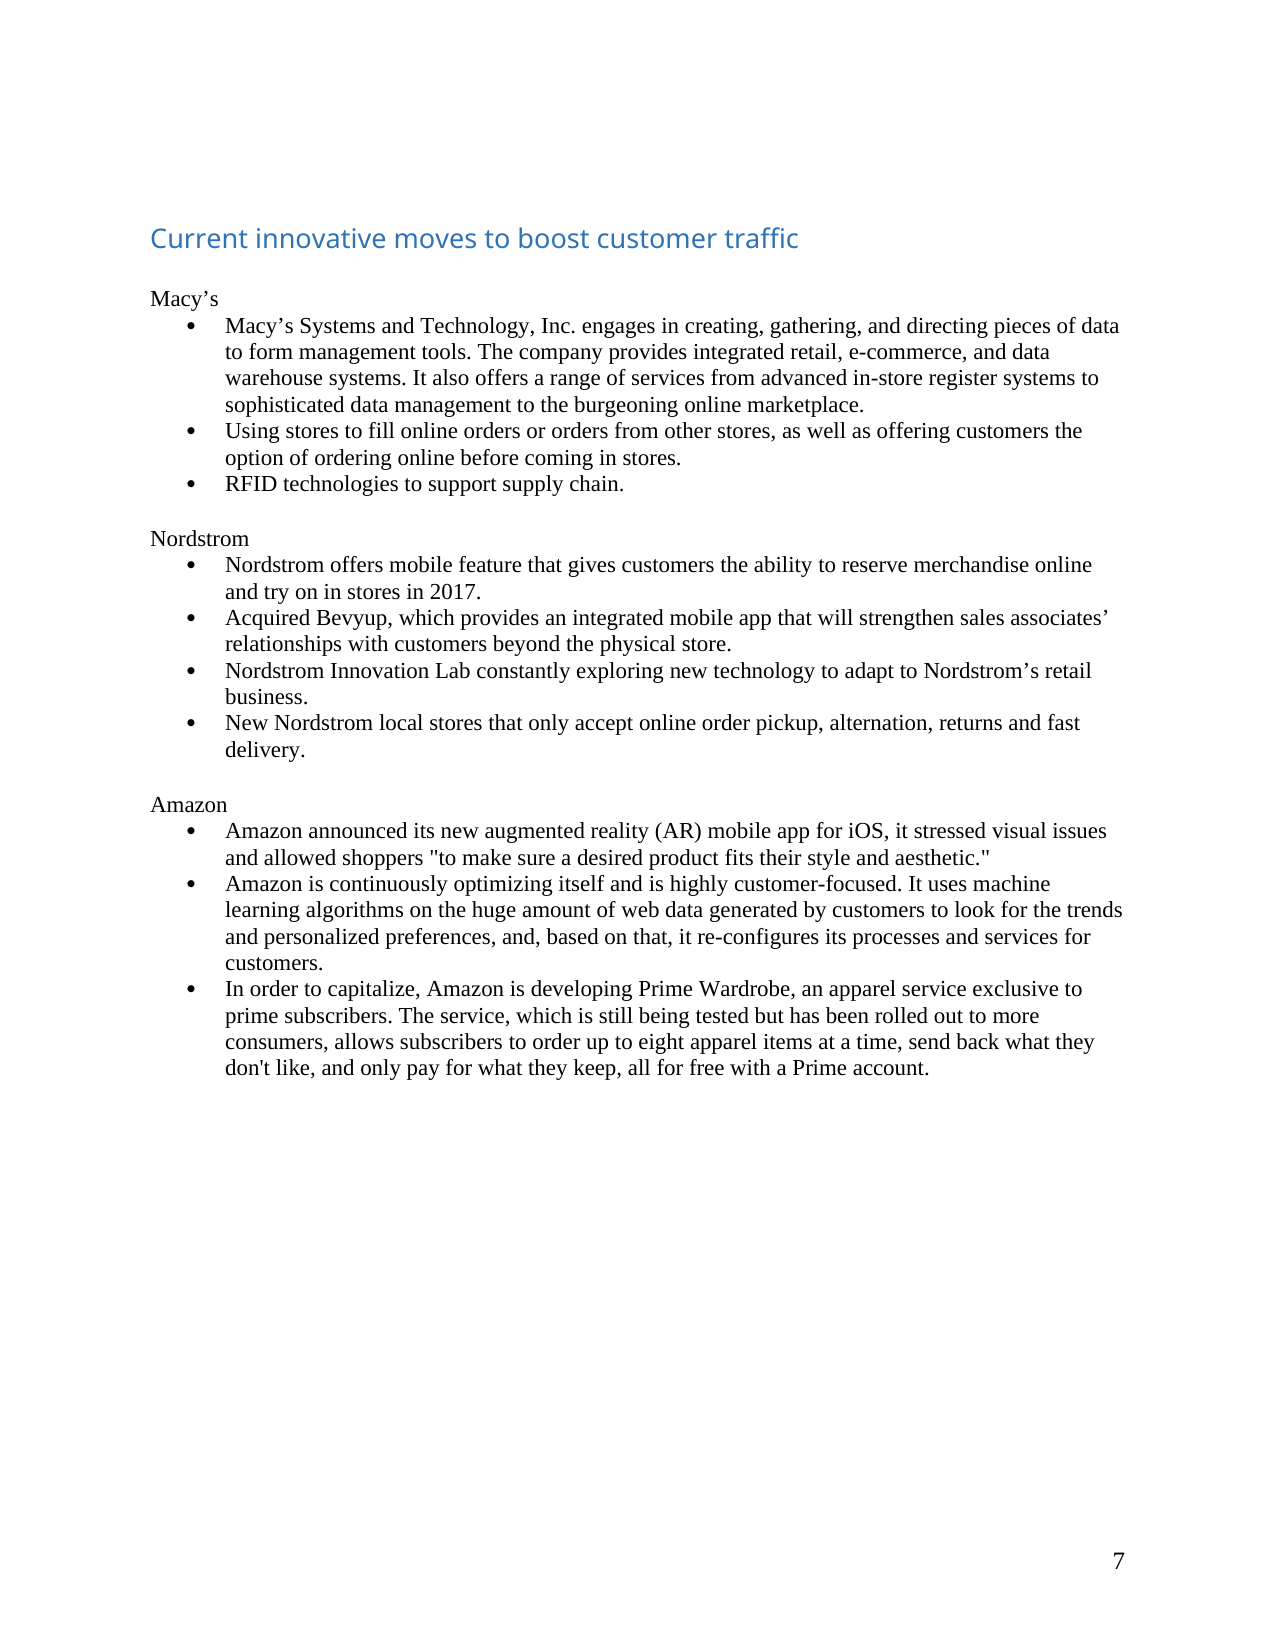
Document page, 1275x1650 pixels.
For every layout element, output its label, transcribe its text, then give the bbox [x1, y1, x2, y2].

list In order to capitalize, Amazon is developing Prime Wardrobe, an apparel service exclusive to prime subscribers. The service, which is still being tested but has been rolled out to more consumers, allows subscribers to order up to eight apparel items at a time, send back what they don't like, and only pay for what they keep, all for free with a Prime account. [187, 975, 1125, 1081]
list Macy’s Systems and Technology, Inc. engages in creating, gathering, and directing pieces of data to form management tools. The company provides integrated retail, e-commerce, and data warehouse systems. It also offers a range of services from advanced in-store register systems to sophisticated data management to the burgeoning online marketplace. [187, 312, 1125, 417]
list Acquired Bevyup, which provides an integrated mobile app that will strengthen sales associates’ relationships with customers beyond the physical store. [187, 604, 1125, 657]
subtitle Current innovative moves to boost customer traffic [150, 220, 1125, 257]
list Amazon is continuously optimizing itself and is highly customer-focused. It uses machine learning algorithms on the huge amount of web data generated by customers to look for the trends and personalized preferences, and, based on that, it re-configures its processes and services for customers. [187, 870, 1125, 975]
list Nordstrom Innovation Lab constantly exploring new technology to adapt to Nordstrom’s retail business. [187, 657, 1125, 709]
text Nordstrom [150, 525, 1125, 551]
list Amazon announced its new augmented reality (AR) mobile app for iOS, it stressed visual issues and allowed shoppers "to make sure a desired product fits their style and aesthetic." [187, 817, 1125, 870]
text Macy’s [150, 285, 1125, 312]
list Nordstrom offers mobile feature that gives customers the ability to reserve merchandise online and try on in stores in 2017. [187, 551, 1125, 604]
list RFID technologies to support supply chain. [187, 470, 1125, 496]
text Amazon [150, 791, 1125, 817]
list Using stores to fill online orders or orders from other stores, as well as offering customers the option of ordering online before coming in stores. [187, 417, 1125, 470]
list New Nordstrom local stores that only accept online order pickup, alternation, returns and fast delivery. [187, 709, 1125, 762]
